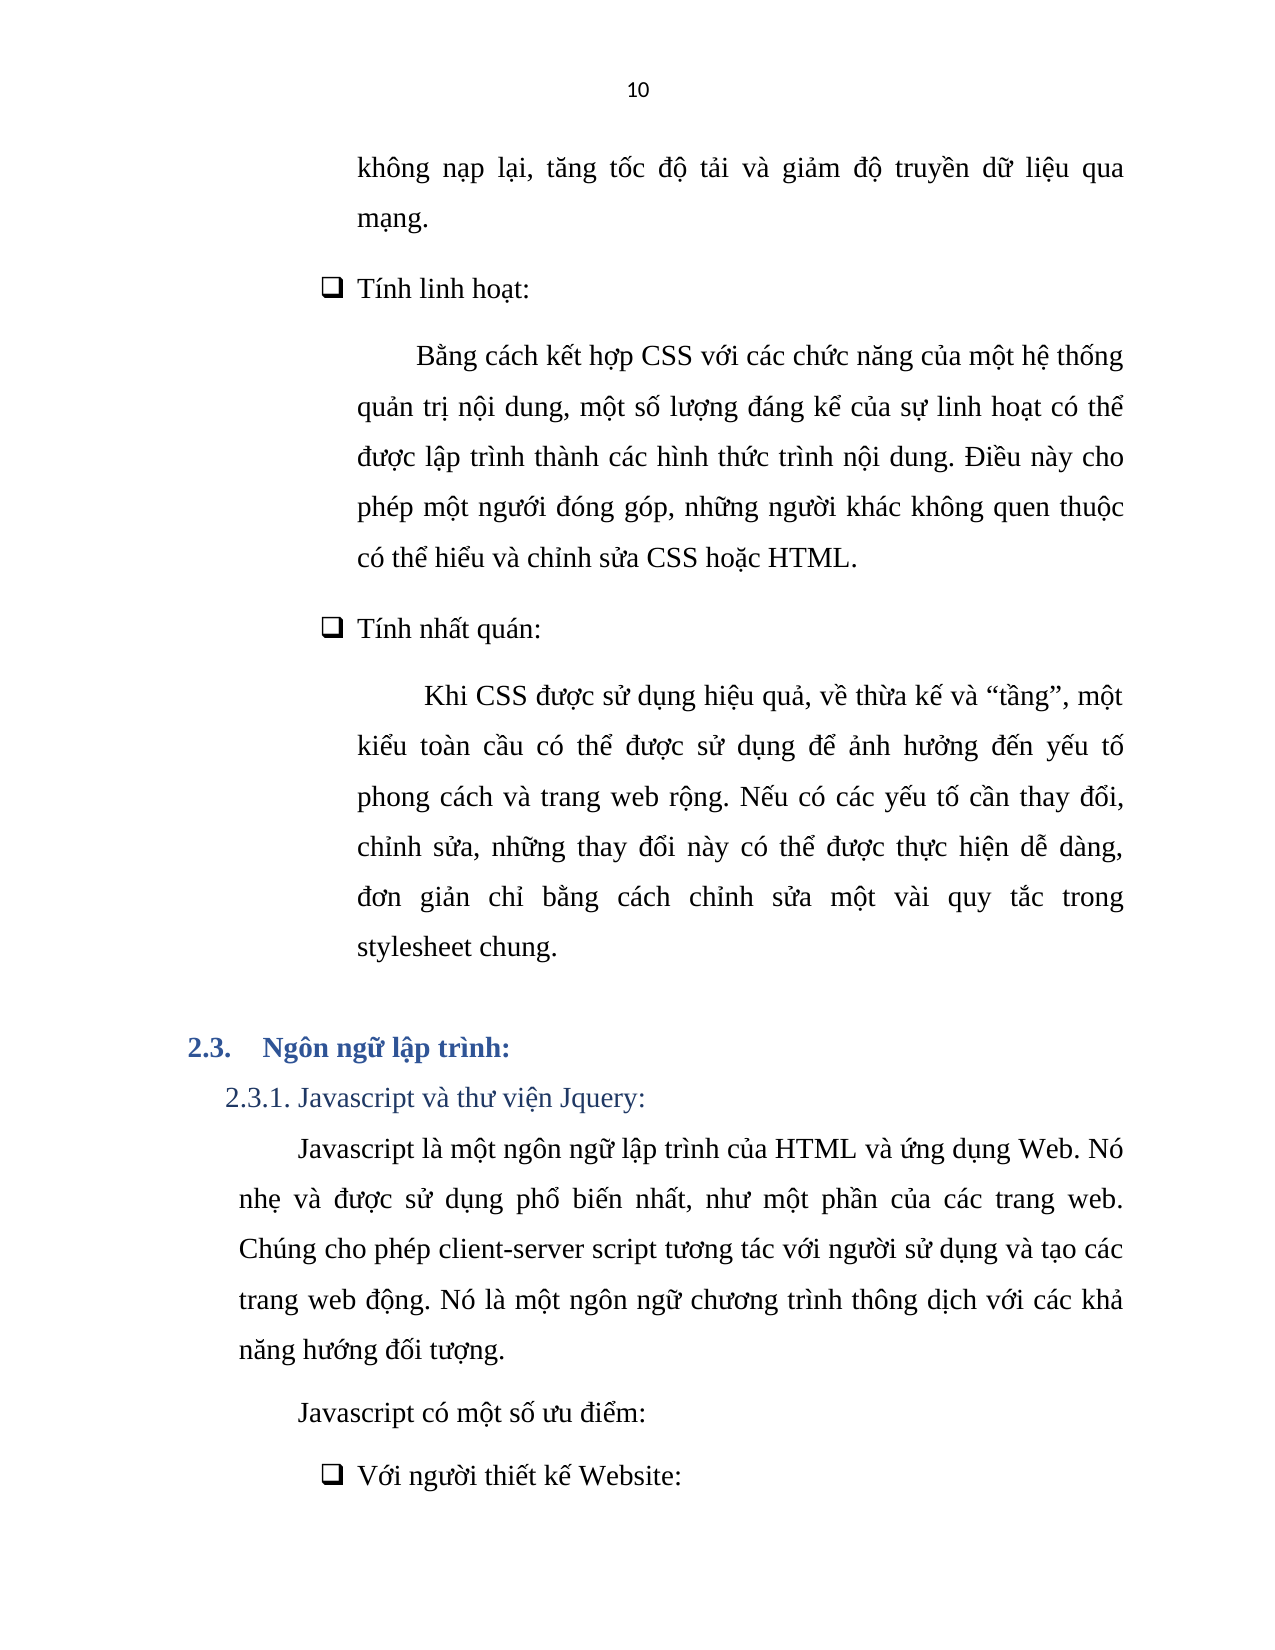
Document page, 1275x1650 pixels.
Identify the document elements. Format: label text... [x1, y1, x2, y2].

text Bằng cách kết hợp CSS với các chức năng của một hệ thống quản trị nội dung, một số lượng đáng kể của sự linh hoạt có thể được lập trình thành các hình thức trình nội dung. Điều này cho phép một ngưới đóng góp, những người khác không quen thuộc có thể hiểu và chỉnh sửa CSS hoặc HTML. [357, 338, 1125, 573]
subtitle 2.3.1. Javascript và thư viện Jquery: [150, 1081, 1125, 1114]
list Ngôn ngữ lập trình: [187, 1030, 1125, 1064]
list Với người thiết kế Website: [319, 1458, 1125, 1491]
list Tính linh hoạt: [319, 271, 1125, 305]
text Khi CSS được sử dụng hiệu quả, về thừa kế và “tầng”, một kiểu toàn cầu có thể được sử dụng để ảnh hưởng đến yếu tố phong cách và trang web rộng. Nếu có các yếu tố cần thay đổi, chỉnh sửa, những thay đổi này có thể được thực hiện dễ dàng, đơn giản chỉ bằng cách chỉnh sửa một vài quy tắc trong stylesheet chung. [357, 678, 1125, 963]
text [357, 150, 1125, 234]
text Javascript là một ngôn ngữ lập trình của HTML và ứng dụng Web. Nó nhẹ và được sử dụng phổ biến nhất, như một phần của các trang web. Chúng cho phép client-server script tương tác với người sử dụng và tạo các trang web động. Nó là một ngôn ngữ chương trình thông dịch với các khả năng hướng đối tượng. [239, 1131, 1125, 1366]
text Javascript có một số ưu điểm: [239, 1395, 1125, 1428]
list Tính nhất quán: [319, 611, 1125, 644]
